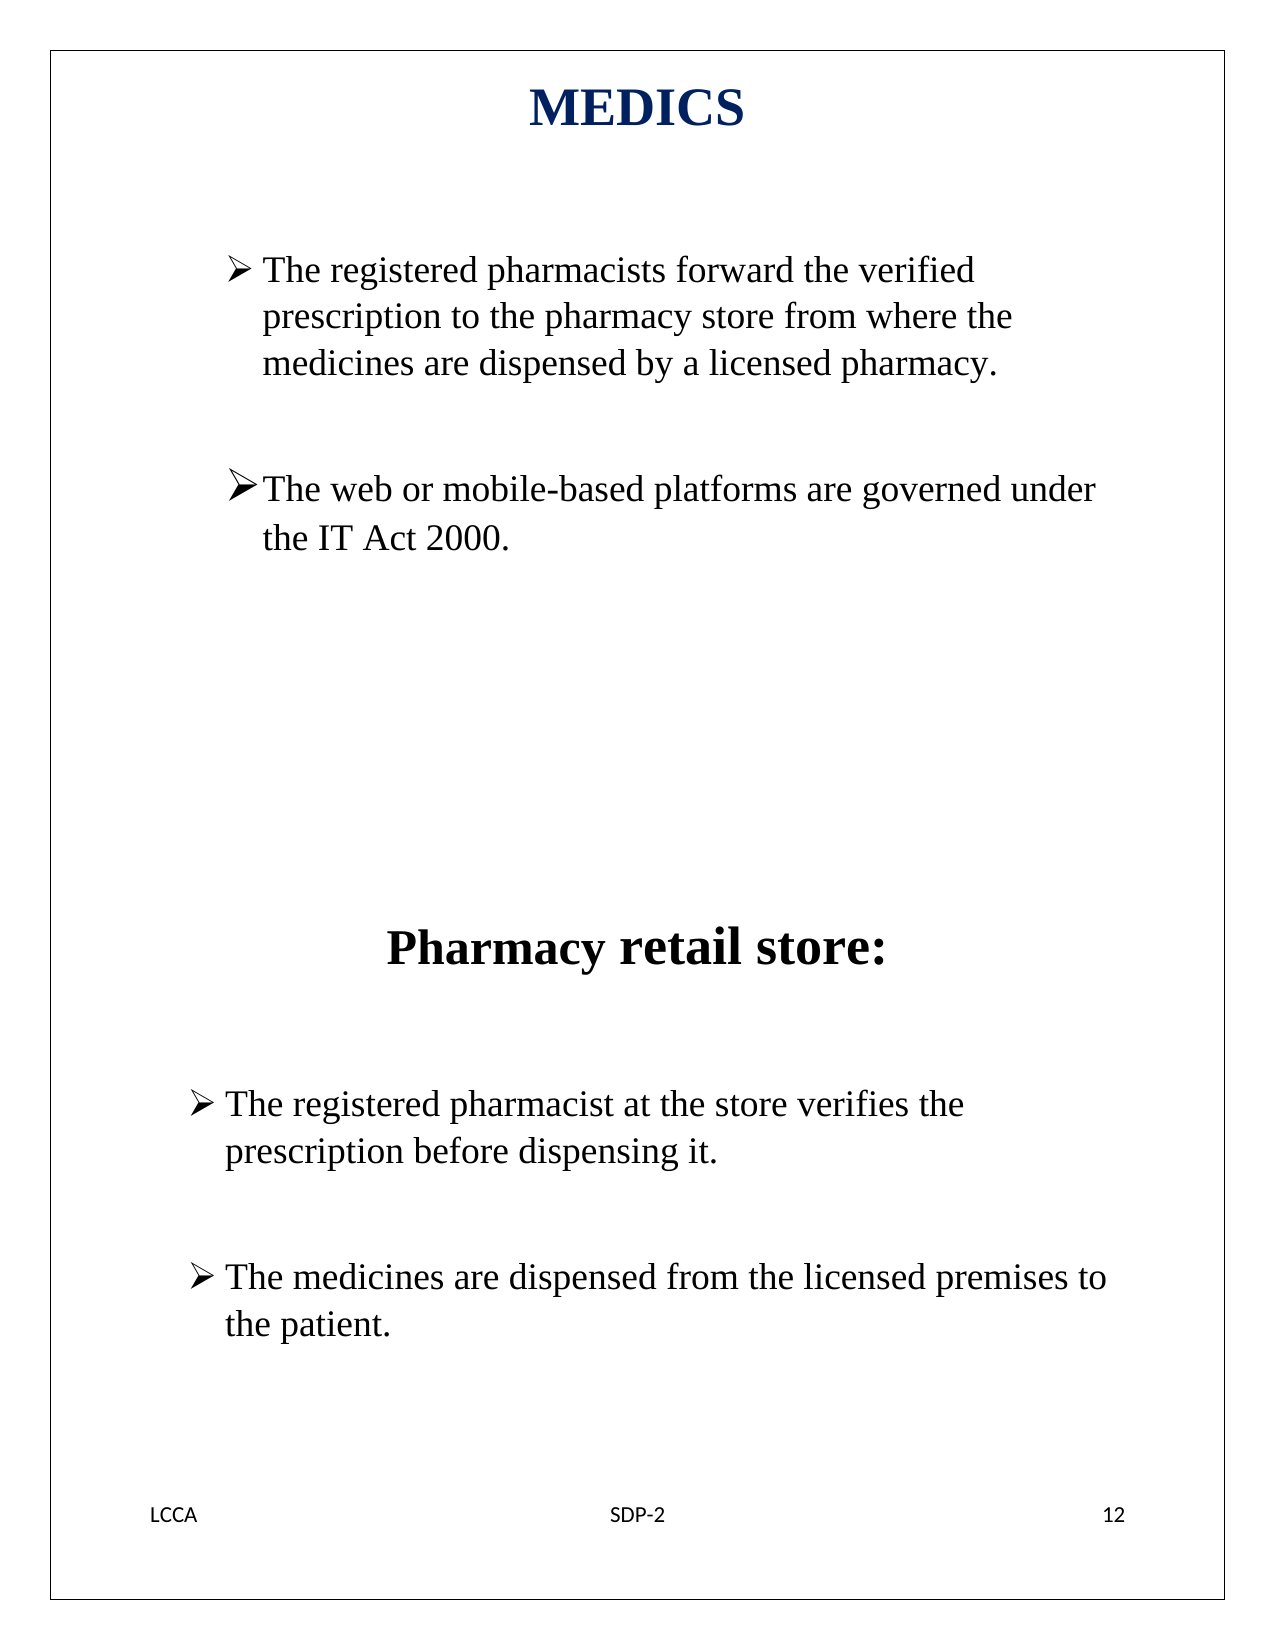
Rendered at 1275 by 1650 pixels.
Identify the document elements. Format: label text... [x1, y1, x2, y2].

list The registered pharmacists forward the verified prescription to the pharmacy store from where the medicines are dispensed by a licensed pharmacy. [225, 247, 1125, 383]
text Pharmacy retail store: [150, 914, 1125, 976]
list The medicines are dispensed from the licensed premises to the patient. [187, 1254, 1125, 1344]
list The registered pharmacist at the store verifies the prescription before dispensing it. [187, 1082, 1125, 1171]
list The web or mobile-based platforms are governed under the IT Act 2000. [225, 467, 1125, 558]
